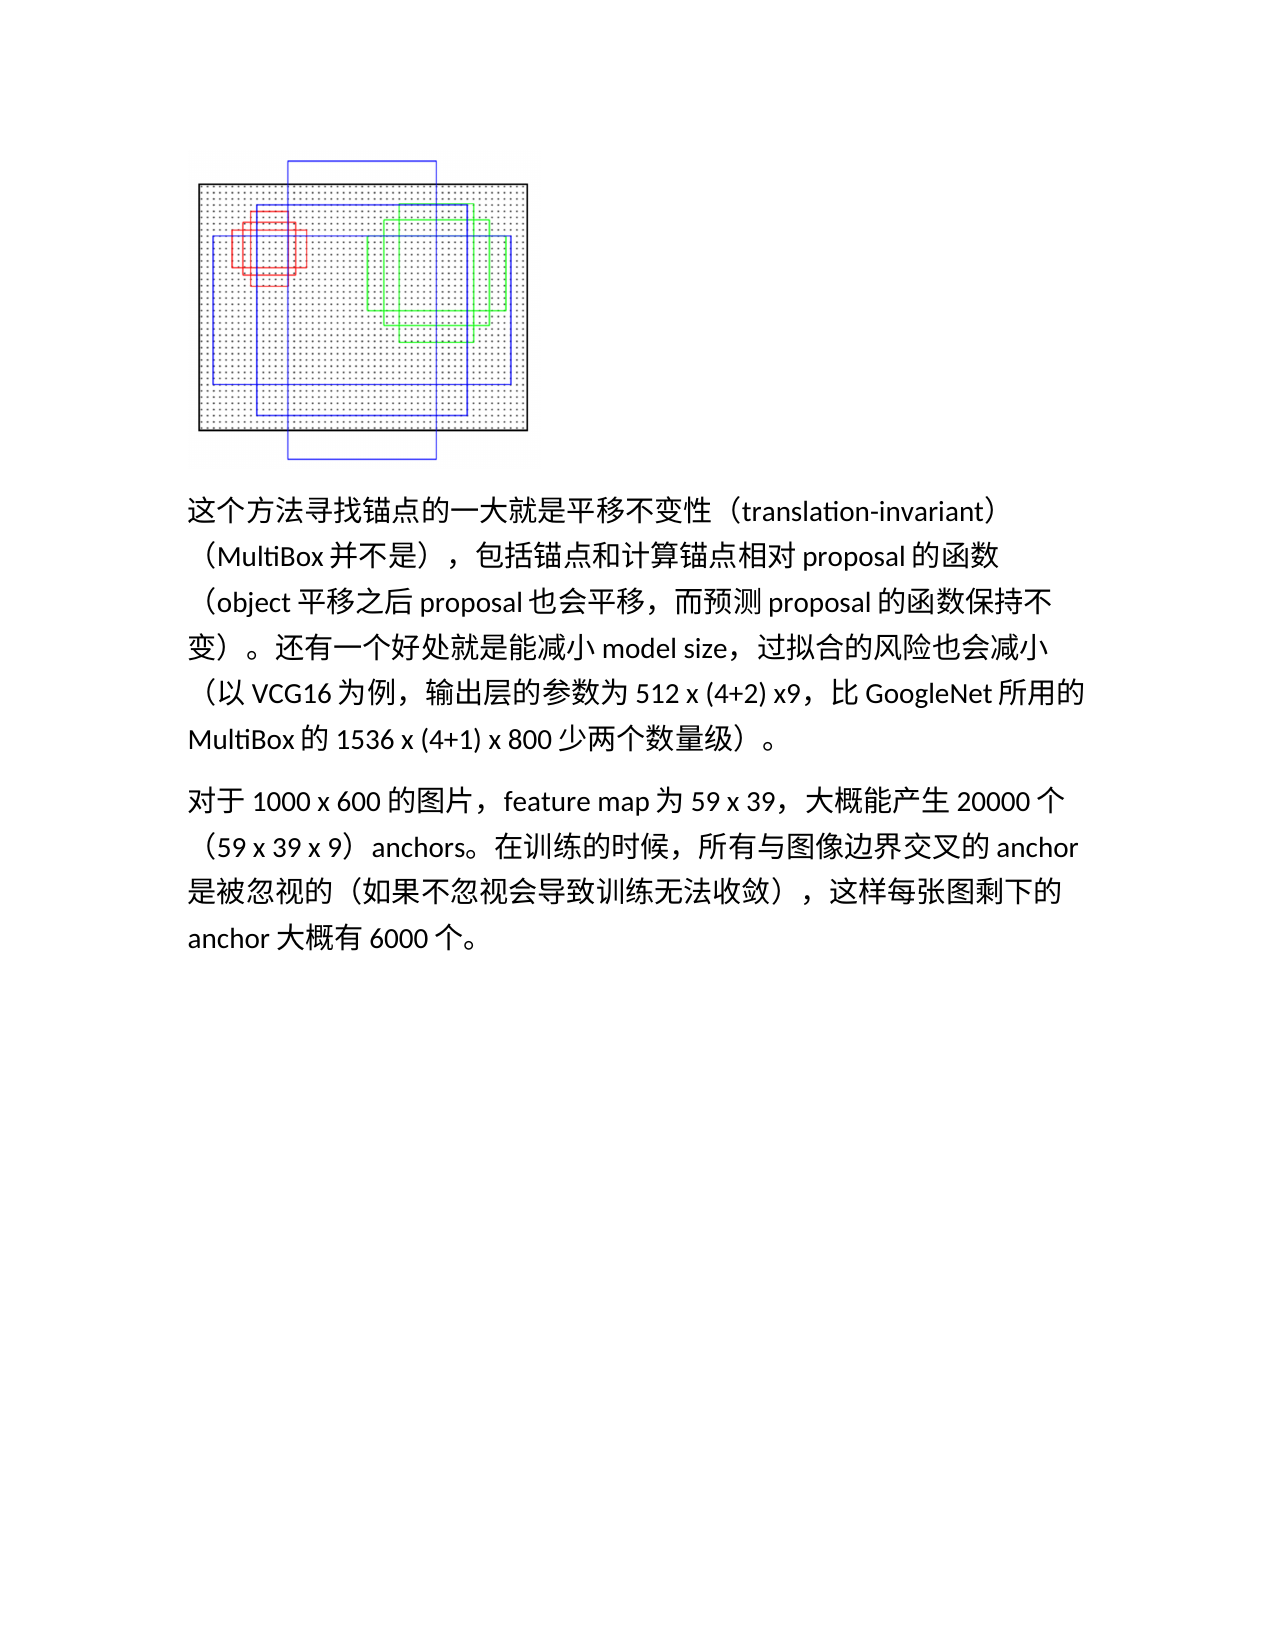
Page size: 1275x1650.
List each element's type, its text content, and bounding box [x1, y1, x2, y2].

text 这个方法寻找锚点的一大就是平移不变性（translation-invariant）（MultiBox并不是），包括锚点和计算锚点相对proposal的函数（object平移之后proposal也会平移，而预测proposal的函数保持不变）。还有一个好处就是能减小model size，过拟合的风险也会减小（以VCG16为例，输出层的参数为512 x (4+2) x9，比GoogleNet所用的MultiBox的1536 x (4+1) x 800少两个数量级）。 [187, 487, 1087, 758]
text 对于1000 x 600的图片，feature map为59 x 39，大概能产生20000个（59 x 39 x 9）anchors。在训练的时候，所有与图像边界交叉的anchor是被忽视的（如果不忽视会导致训练无法收敛），这样每张图剩下的anchor大概有6000个。 [187, 778, 1087, 957]
picture [187, 150, 542, 469]
